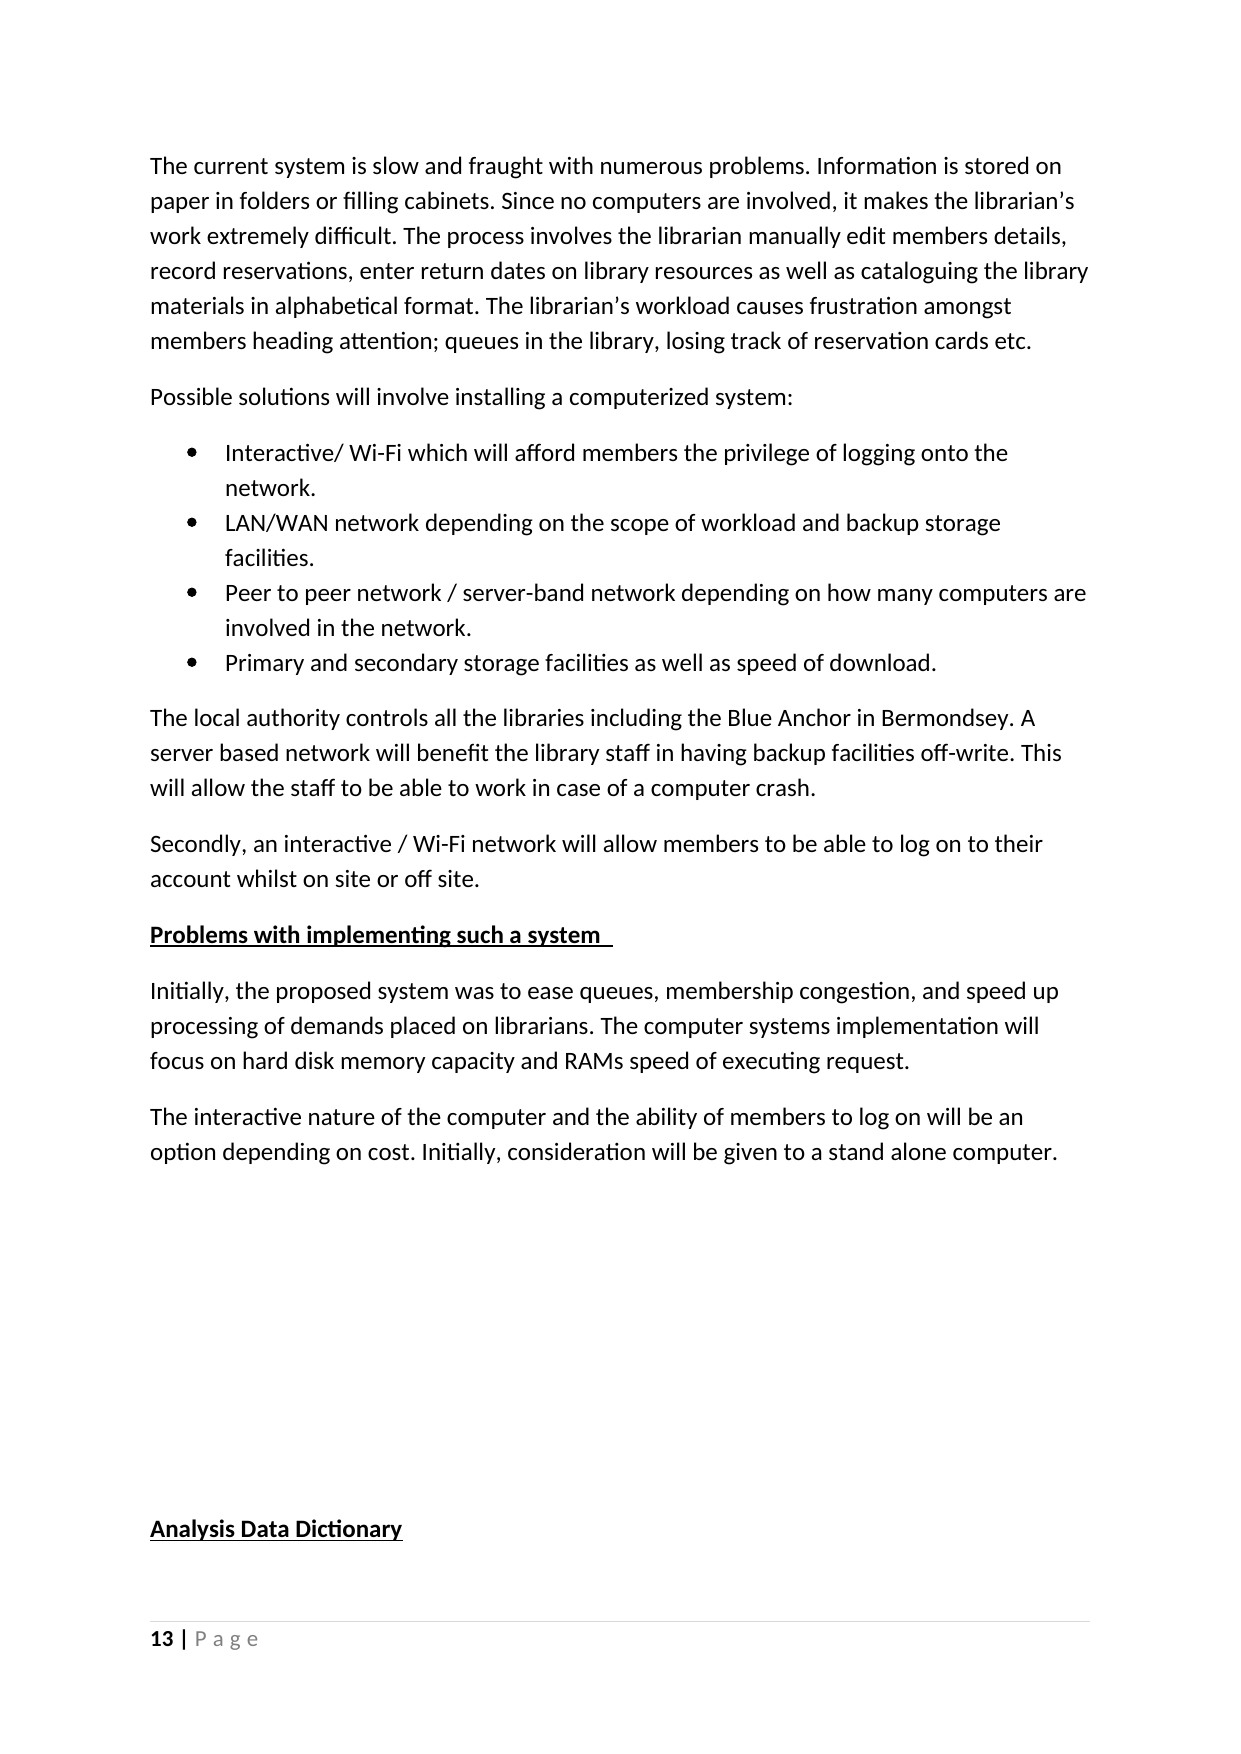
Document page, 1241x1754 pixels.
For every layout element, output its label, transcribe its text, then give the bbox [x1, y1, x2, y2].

subtitle Analysis Data Dictionary [150, 1514, 1090, 1544]
list Interactive/ Wi-Fi which will afford members the privilege of logging onto the network. [187, 437, 1090, 502]
list Primary and secondary storage facilities as well as speed of download. [187, 647, 1090, 677]
text Secondly, an interactive / Wi-Fi network will allow members to be able to log on to their account whilst on site or off site. [150, 828, 1090, 894]
text Possible solutions will involve installing a computerized system: [150, 381, 1090, 411]
list Peer to peer network / server-band network depending on how many computers are involved in the network. [187, 577, 1090, 642]
list LAN/WAN network depending on the scope of workload and backup storage facilities. [187, 507, 1090, 572]
text The current system is slow and fraught with numerous problems. Information is stored on paper in folders or filling cabinets. Since no computers are involved, it makes the librarian’s work extremely difficult. The process involves the librarian manually edit members details, record reservations, enter return dates on library resources as well as cataloguing the library materials in alphabetical format. The librarian’s workload causes frustration amongst members heading attention; queues in the library, losing track of reservation cards etc. [150, 150, 1090, 356]
text The interactive nature of the computer and the ability of members to log on will be an option depending on cost. Initially, consideration will be given to a stand alone computer. [150, 1101, 1090, 1166]
text Problems with implementing such a system [150, 919, 1090, 950]
text Initially, the proposed system was to ease queues, membership congestion, and speed up processing of demands placed on librarians. The computer systems implementation will focus on hard disk memory capacity and RAMs speed of executing request. [150, 975, 1090, 1076]
text The local authority controls all the libraries including the Blue Anchor in Bermondsey. A server based network will benefit the library staff in having backup facilities off-write. This will allow the staff to be able to work in case of a computer crash. [150, 702, 1090, 803]
